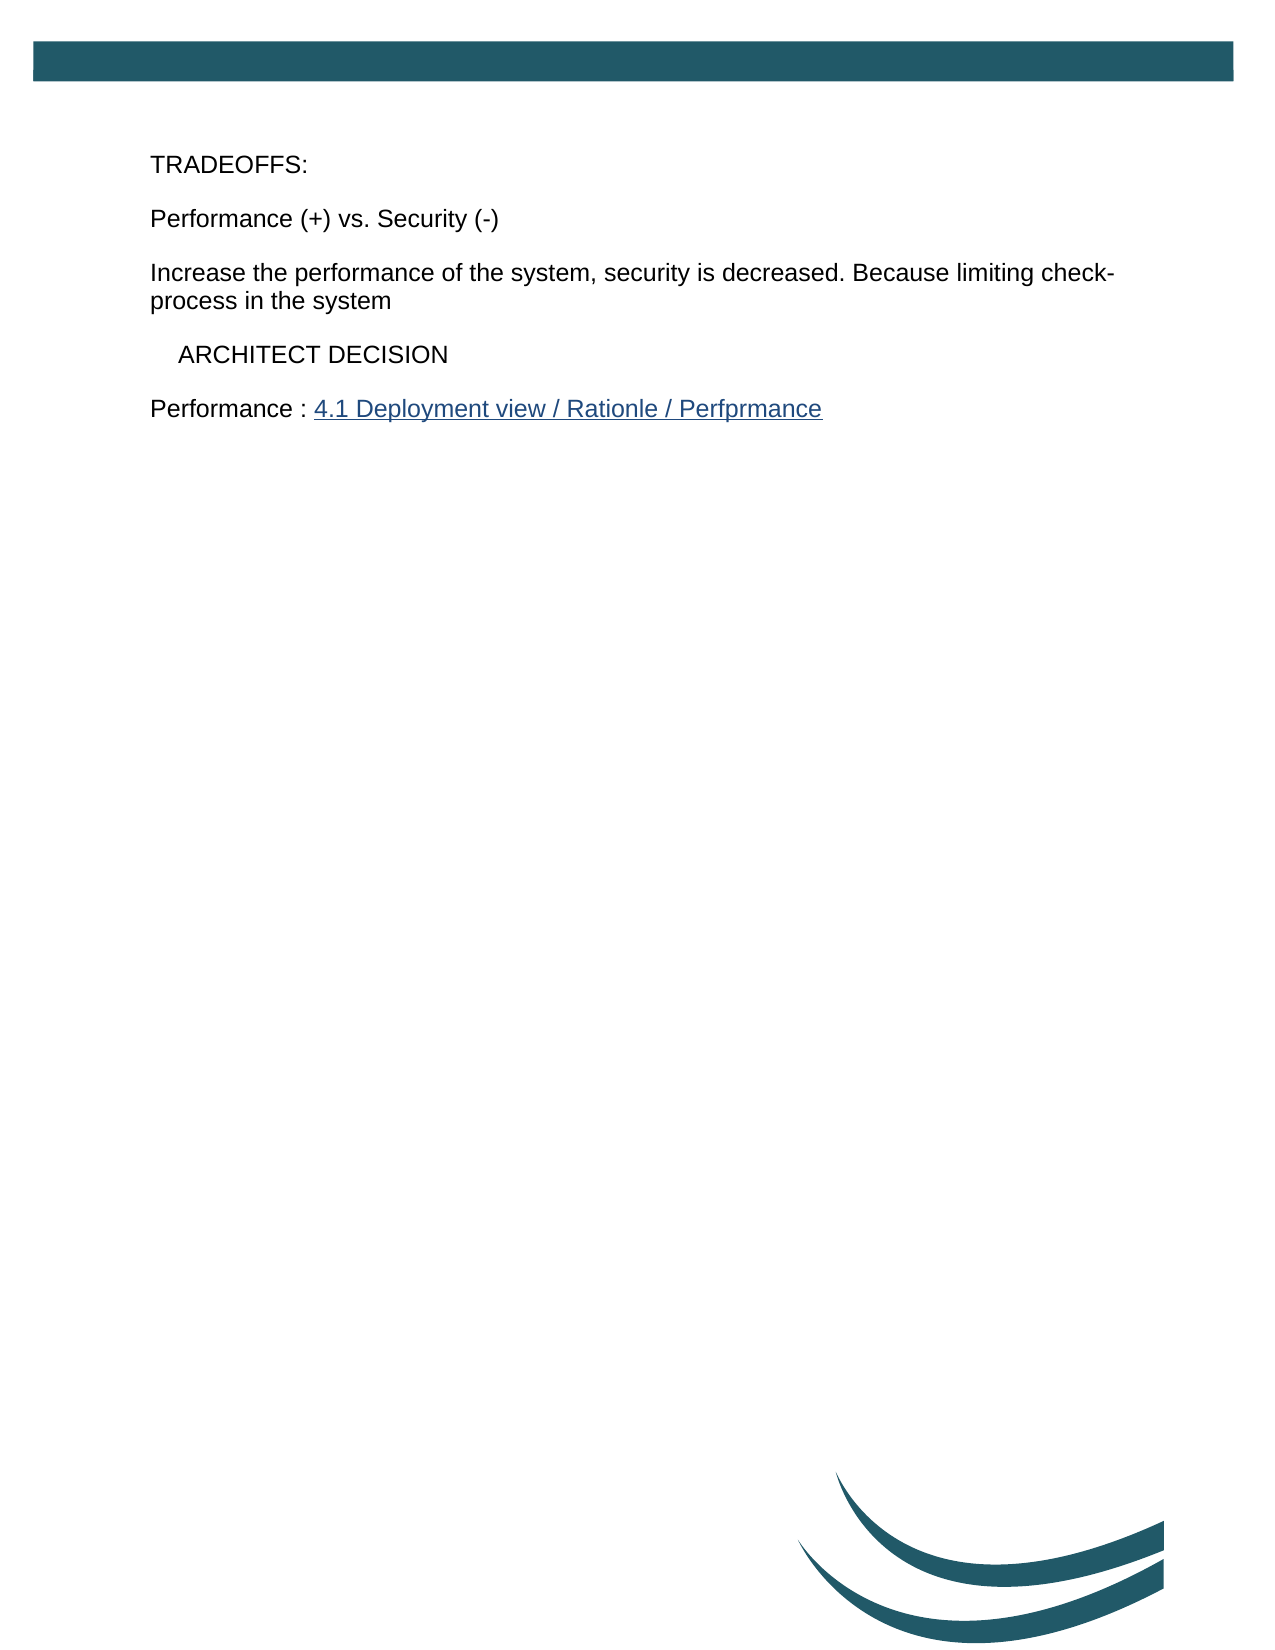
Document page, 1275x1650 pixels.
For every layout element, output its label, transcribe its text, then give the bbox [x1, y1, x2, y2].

text ARCHITECT DECISION [150, 340, 1125, 369]
text TRADEOFFS: [150, 150, 1125, 179]
text Performance : 4.1 Deployment view / Rationle / Perfprmance [150, 394, 1125, 422]
text Performance (+) vs. Security (-) [150, 204, 1125, 232]
text Increase the performance of the system, security is decreased. Because limiting check-process in the system [150, 257, 1125, 315]
